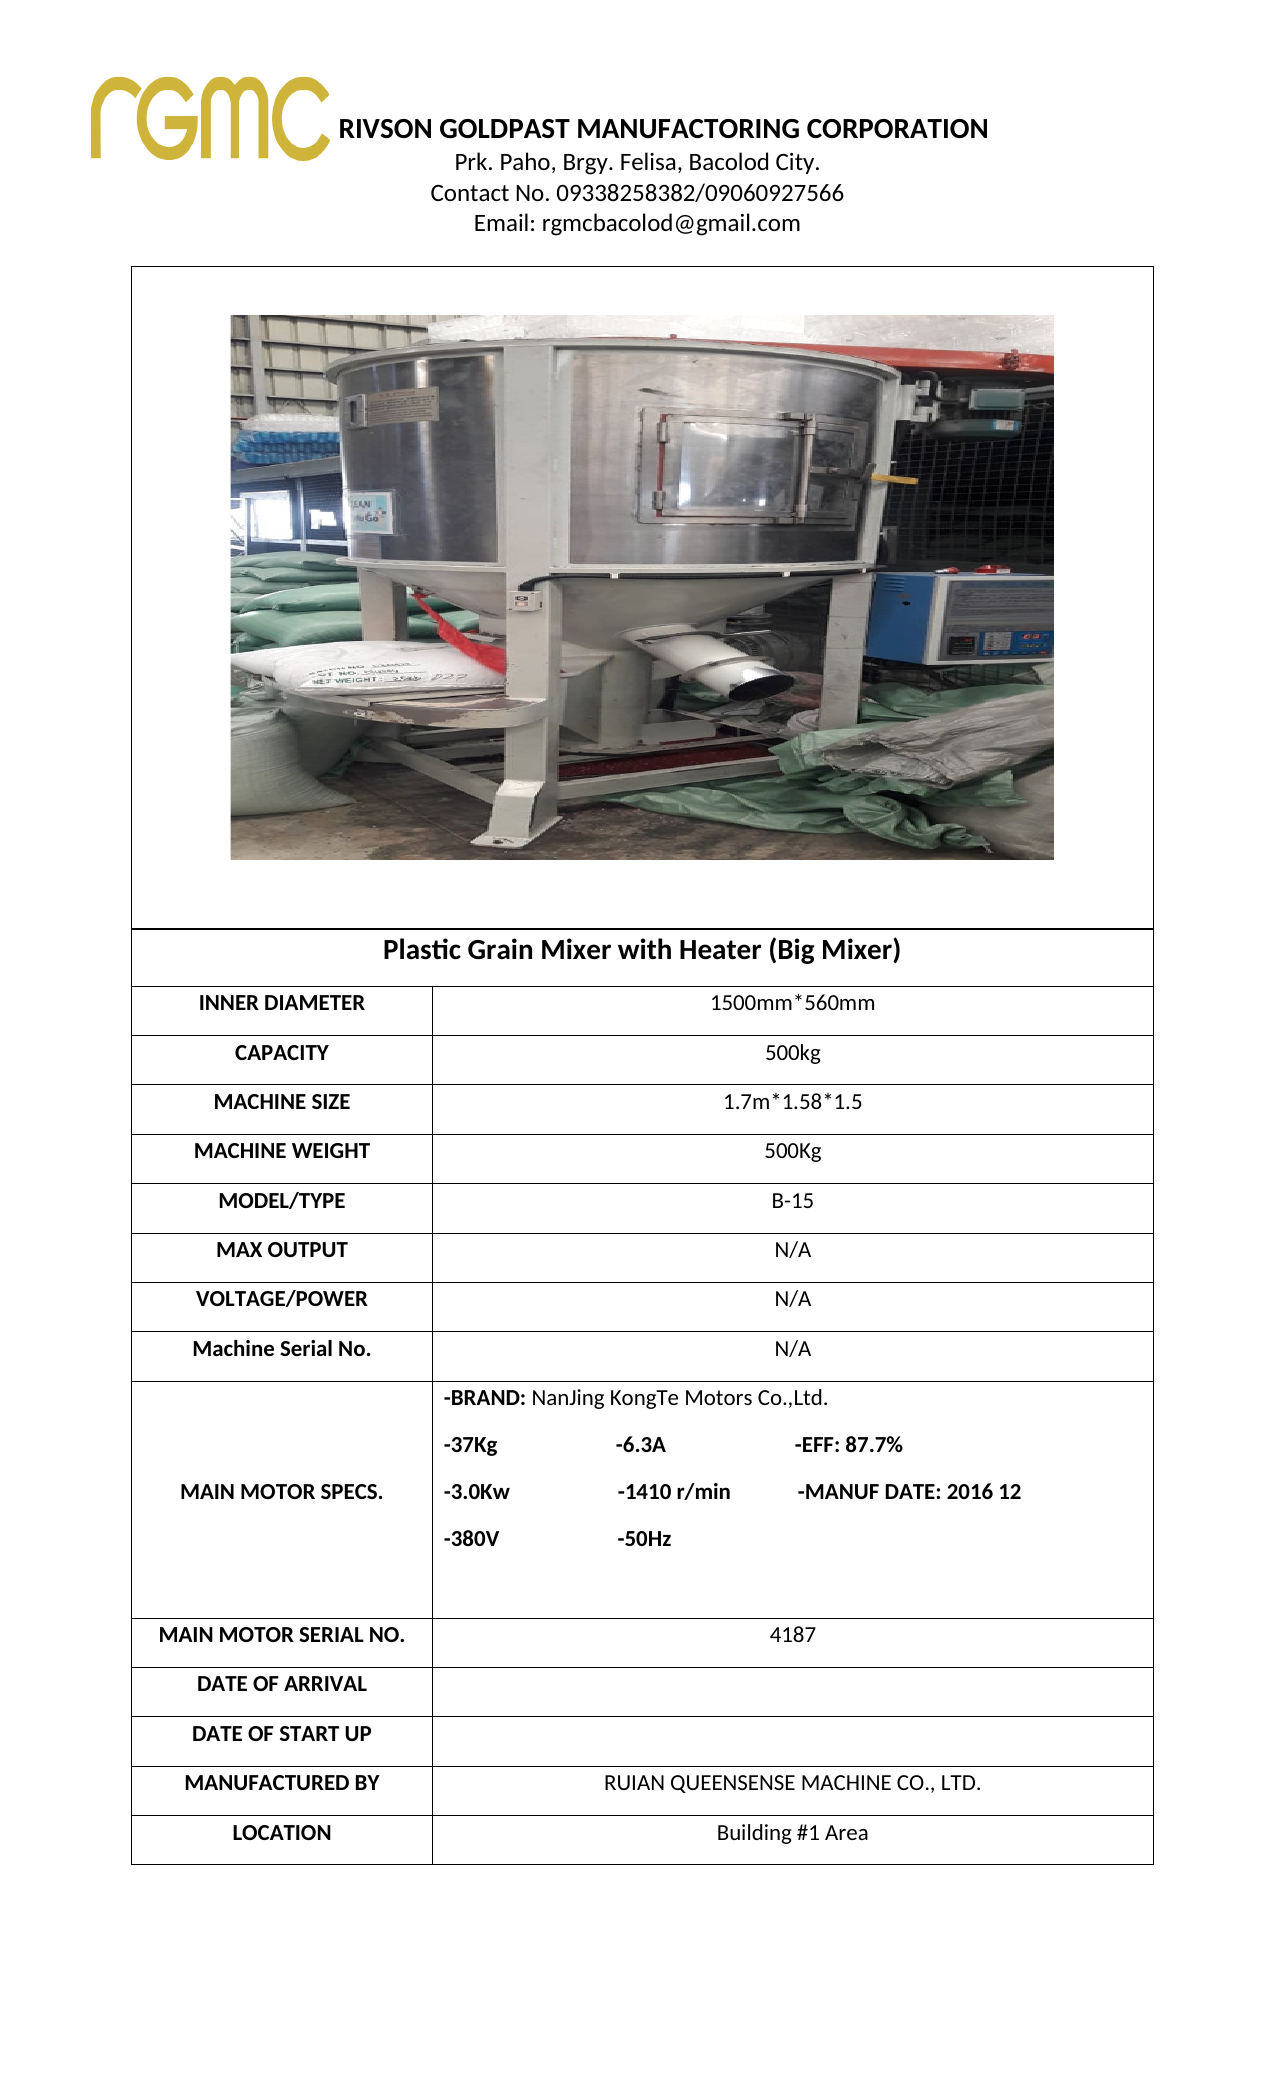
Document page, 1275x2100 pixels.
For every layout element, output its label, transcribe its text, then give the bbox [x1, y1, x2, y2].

table_cell RUIAN QUEENSENSE MACHINE CO., LTD. [433, 1767, 1153, 1815]
table_cell LOCATION [132, 1816, 432, 1864]
table_cell MANUFACTURED BY [132, 1767, 432, 1815]
picture [230, 315, 1054, 860]
table_cell MACHINE SIZE [132, 1085, 432, 1134]
table_header Plastic Grain Mixer with Heater (Big Mixer) [132, 930, 1153, 986]
table_cell [433, 1668, 1153, 1716]
table_cell MACHINE WEIGHT [132, 1135, 432, 1183]
table_cell 1.7m*1.58*1.5 [433, 1085, 1153, 1134]
table_cell -BRAND: NanJing KongTe Motors Co.,Ltd. -37Kg -6.3A -EFF: 87.7% -3.0Kw -1410 r/min -MANUF DATE: 2016 12 -380V -50Hz [433, 1382, 1153, 1617]
table_cell Machine Serial No. [132, 1332, 432, 1381]
table_cell 500kg [433, 1036, 1153, 1084]
table_cell MAX OUTPUT [132, 1234, 432, 1282]
table_cell 1500mm*560mm [433, 987, 1153, 1035]
table_header [132, 267, 1153, 928]
table_cell DATE OF ARRIVAL [132, 1668, 432, 1716]
table_cell CAPACITY [132, 1036, 432, 1084]
table_cell 500Kg [433, 1135, 1153, 1183]
table_cell N/A [433, 1283, 1153, 1331]
table_cell MAIN MOTOR SPECS. [132, 1382, 432, 1617]
table_cell B-15 [433, 1184, 1153, 1232]
table_cell [433, 1717, 1153, 1766]
table_cell Building #1 Area [433, 1816, 1153, 1864]
table_cell N/A [433, 1234, 1153, 1282]
table_cell 4187 [433, 1619, 1153, 1667]
picture [83, 64, 339, 172]
table_cell DATE OF START UP [132, 1717, 432, 1766]
table_cell INNER DIAMETER [132, 987, 432, 1035]
table_cell N/A [433, 1332, 1153, 1381]
table_cell VOLTAGE/POWER [132, 1283, 432, 1331]
table_cell MAIN MOTOR SERIAL NO. [132, 1619, 432, 1667]
table_cell MODEL/TYPE [132, 1184, 432, 1232]
